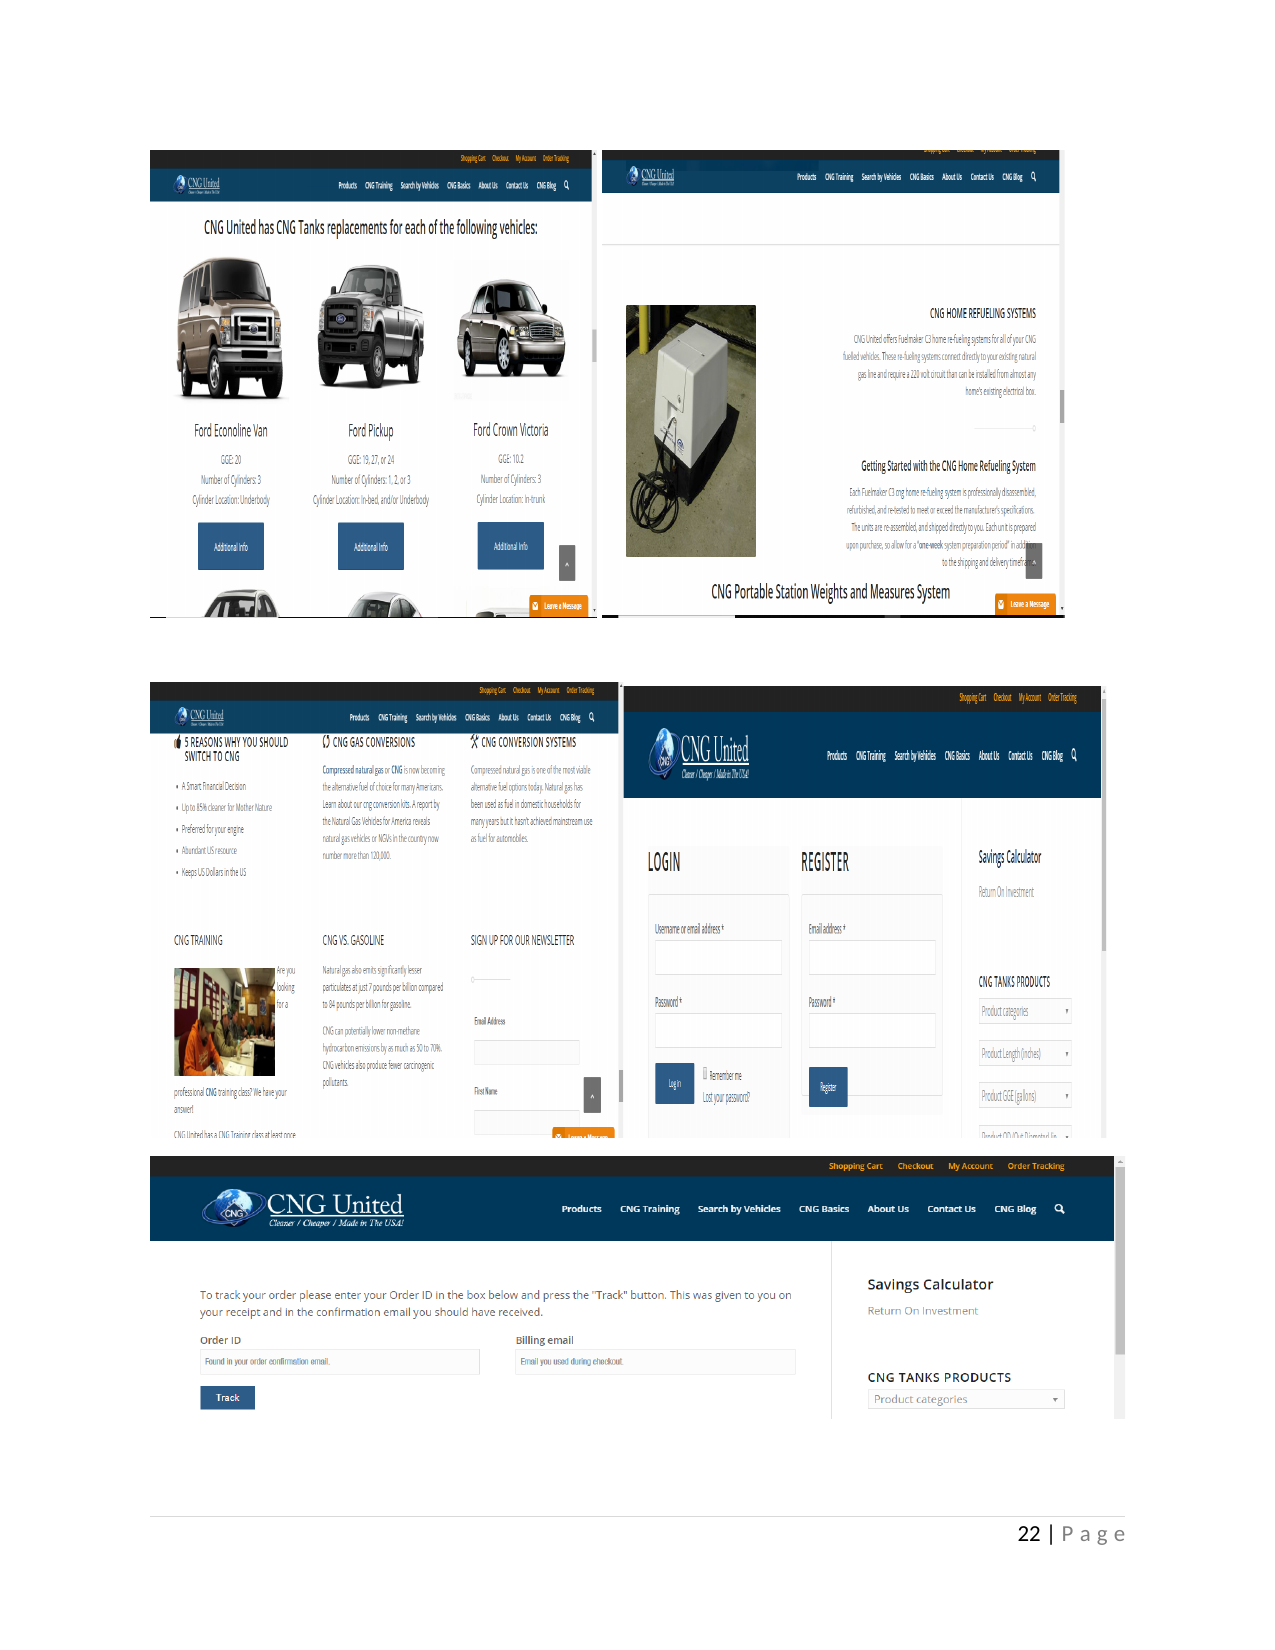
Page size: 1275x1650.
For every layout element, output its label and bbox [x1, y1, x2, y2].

picture [602, 150, 1065, 618]
picture [150, 150, 597, 618]
picture [150, 682, 1107, 1138]
picture [150, 1156, 1125, 1419]
